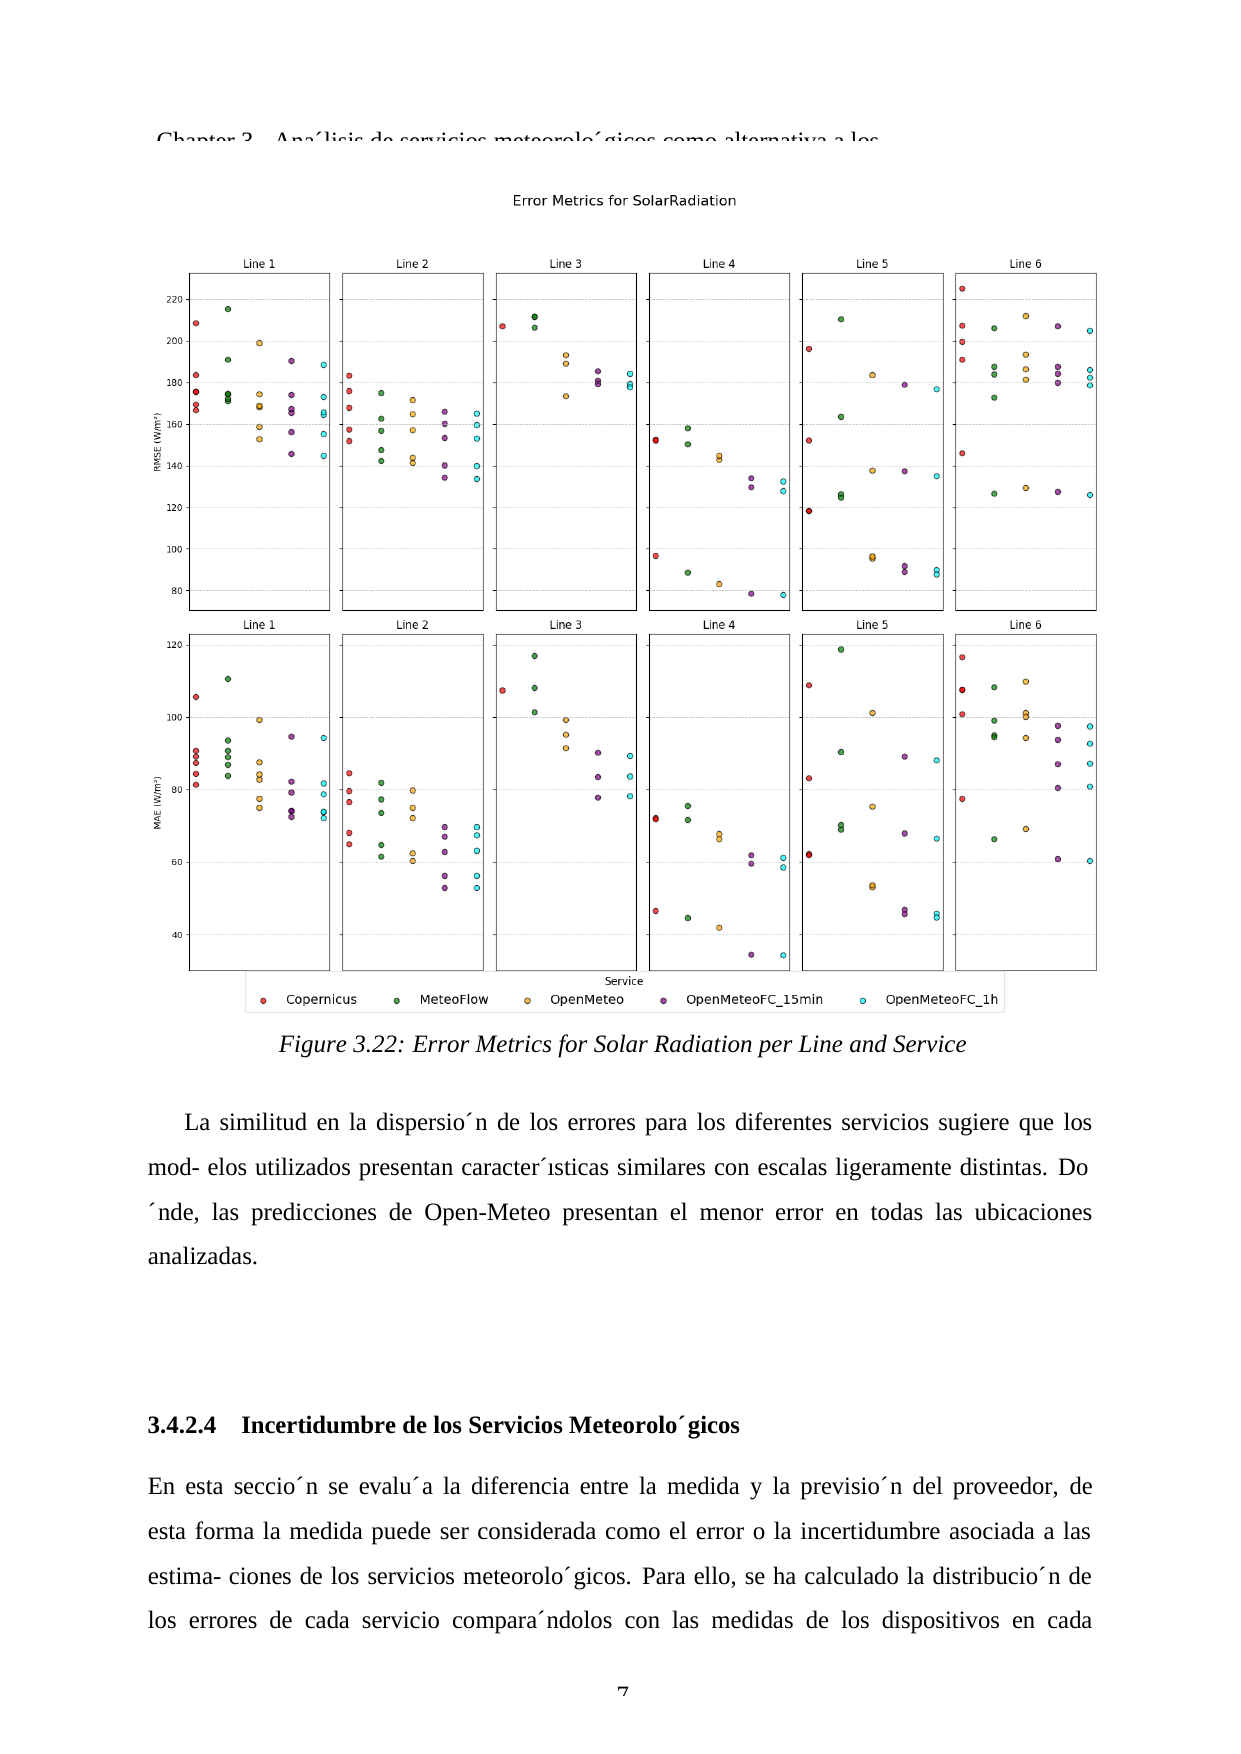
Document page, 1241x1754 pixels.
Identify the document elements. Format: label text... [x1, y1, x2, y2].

picture [153, 195, 1097, 1013]
subtitle Incertidumbre de los Servicios Meteorolo´gicos [147, 1410, 1240, 1439]
text La similitud en la dispersio´n de los errores para los diferentes servicios sugiere que los mod- elos utilizados presentan caracter´ısticas similares con escalas ligeramente distintas. Do´nde, las predicciones de Open-Meteo presentan el menor error en todas las ubicaciones analizadas. [148, 1107, 1093, 1270]
text Figure 3.22: Error Metrics for Solar Radiation per Line and Service [279, 1029, 1240, 1057]
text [148, 1471, 1093, 1634]
